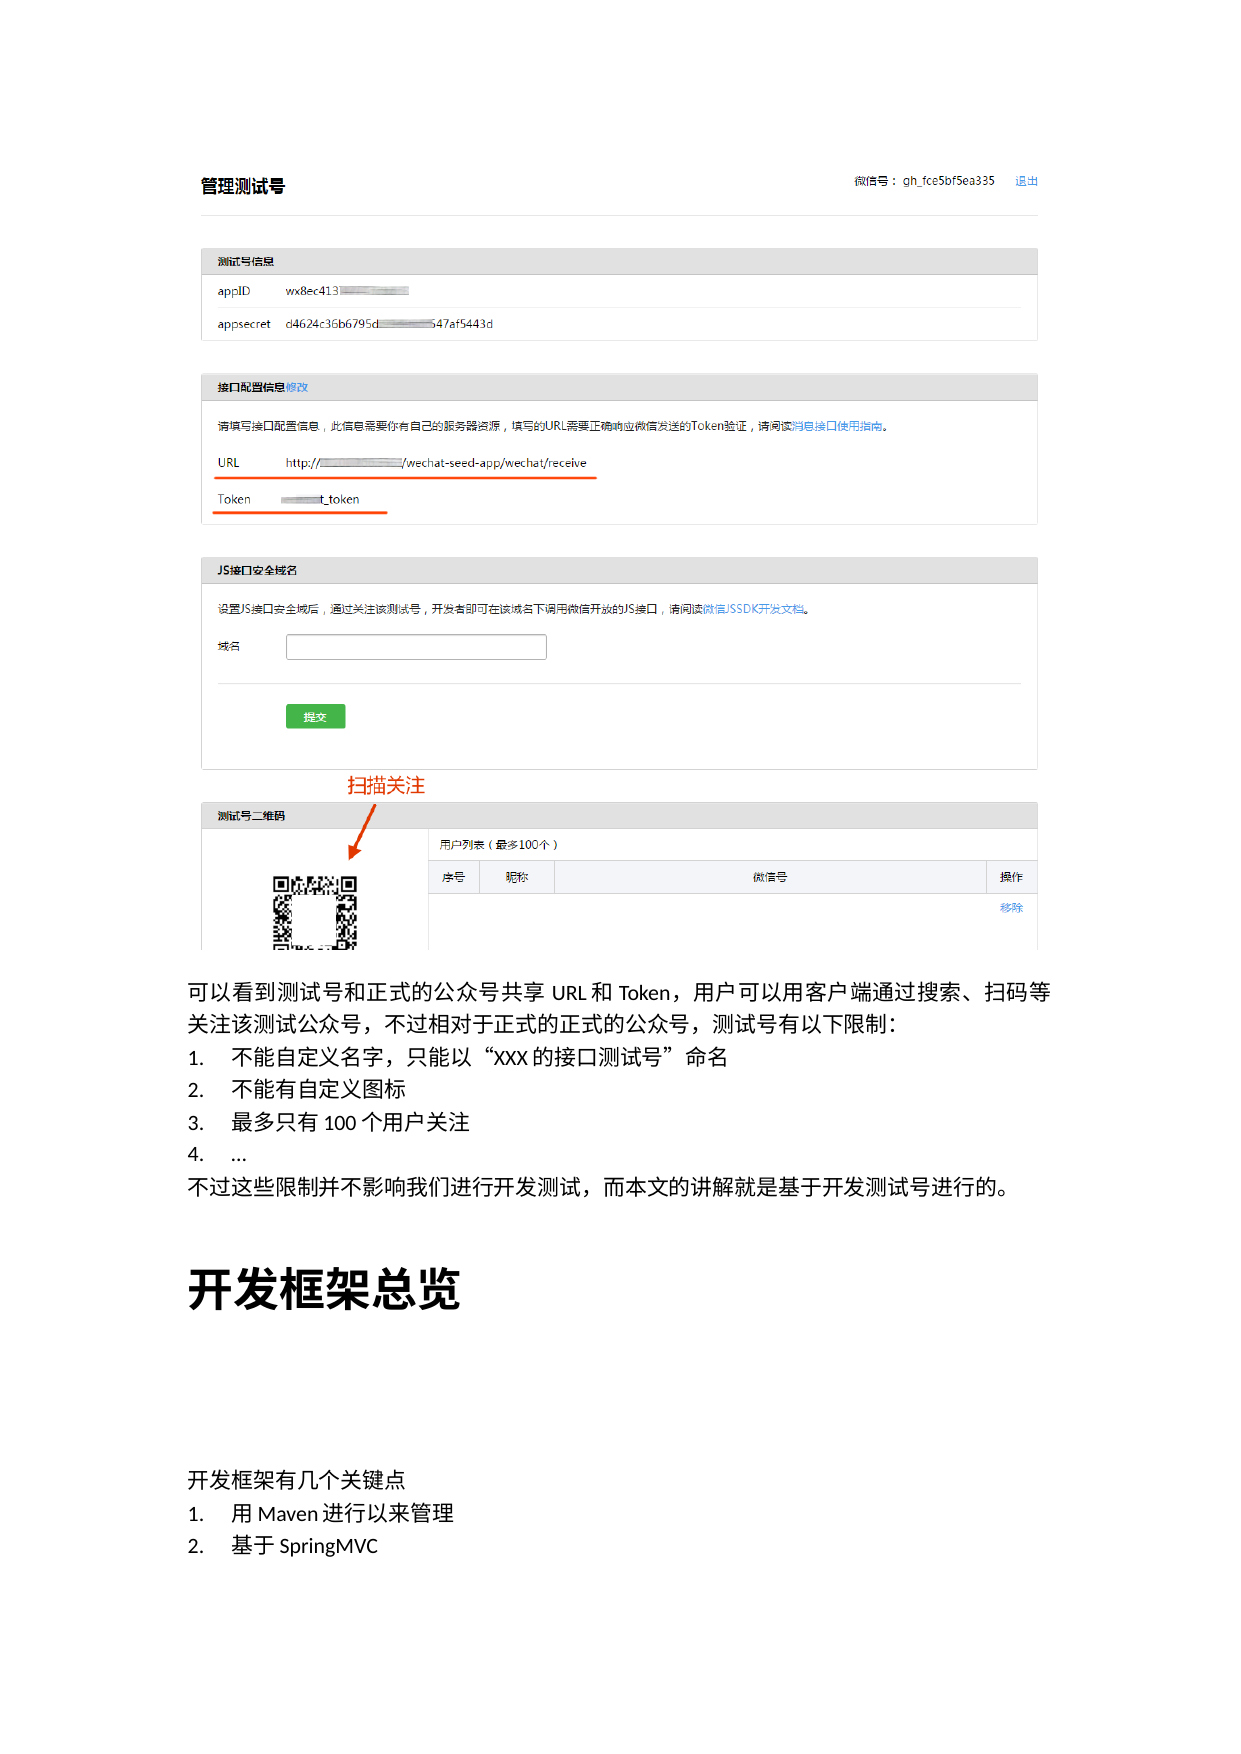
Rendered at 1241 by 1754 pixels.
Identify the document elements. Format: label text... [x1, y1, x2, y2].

text 可以看到测试号和正式的公众号共享URL和Token，用户可以用客户端通过搜索、扫码等关注该测试公众号，不过相对于正式的正式的公众号，测试号有以下限制： [187, 974, 1053, 1039]
subtitle 开发框架总览 [187, 1237, 1053, 1335]
list 不能有自定义图标 [187, 1072, 1053, 1104]
text 开发框架有几个关键点 [187, 1463, 1053, 1495]
list 不能自定义名字，只能以“XXX的接口测试号”命名 [187, 1039, 1053, 1072]
list 最多只有100个用户关注 [187, 1104, 1053, 1137]
list … [187, 1137, 1053, 1169]
list 基于SpringMVC [187, 1528, 1053, 1560]
list 用Maven进行以来管理 [187, 1495, 1053, 1528]
text 不过这些限制并不影响我们进行开发测试，而本文的讲解就是基于开发测试号进行的。 [187, 1169, 1053, 1202]
